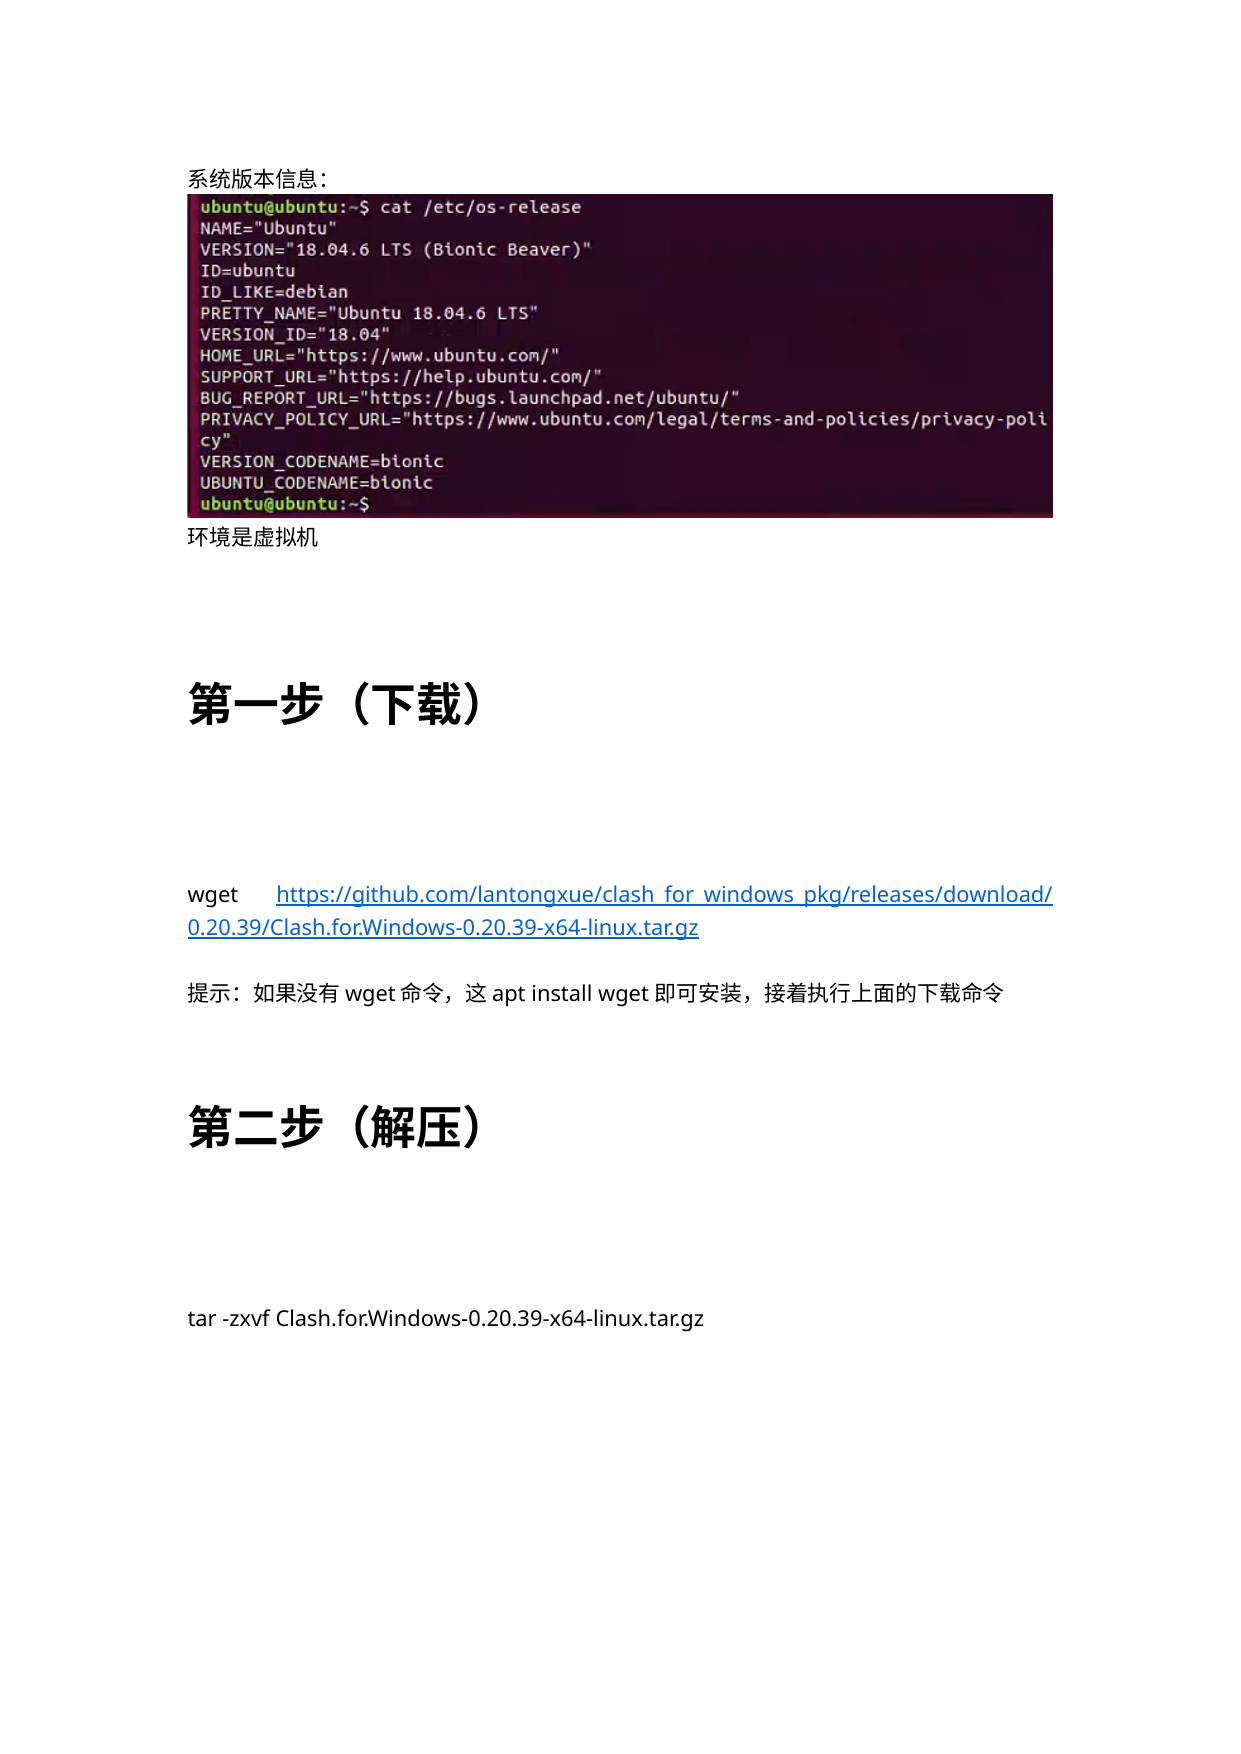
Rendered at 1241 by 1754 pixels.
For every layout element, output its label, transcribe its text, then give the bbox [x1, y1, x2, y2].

text tar -zxvf Clash.for.Windows-0.20.39-x64-linux.tar.gz [187, 1301, 1053, 1334]
text 环境是虚拟机 [187, 519, 1053, 552]
text 提示：如果没有wget命令，这apt install wget 即可安装，接着执行上面的下载命令 [187, 975, 1053, 1008]
subtitle 第一步（下载） [187, 652, 1053, 750]
text 系统版本信息： [187, 162, 1053, 194]
picture [187, 194, 1053, 518]
subtitle 第二步（解压） [187, 1076, 1053, 1173]
text wget https://github.com/lantongxue/clash_for_windows_pkg/releases/download/0.20.39/Clash.for.Windows-0.20.39-x64-linux.tar.gz [187, 878, 1053, 943]
